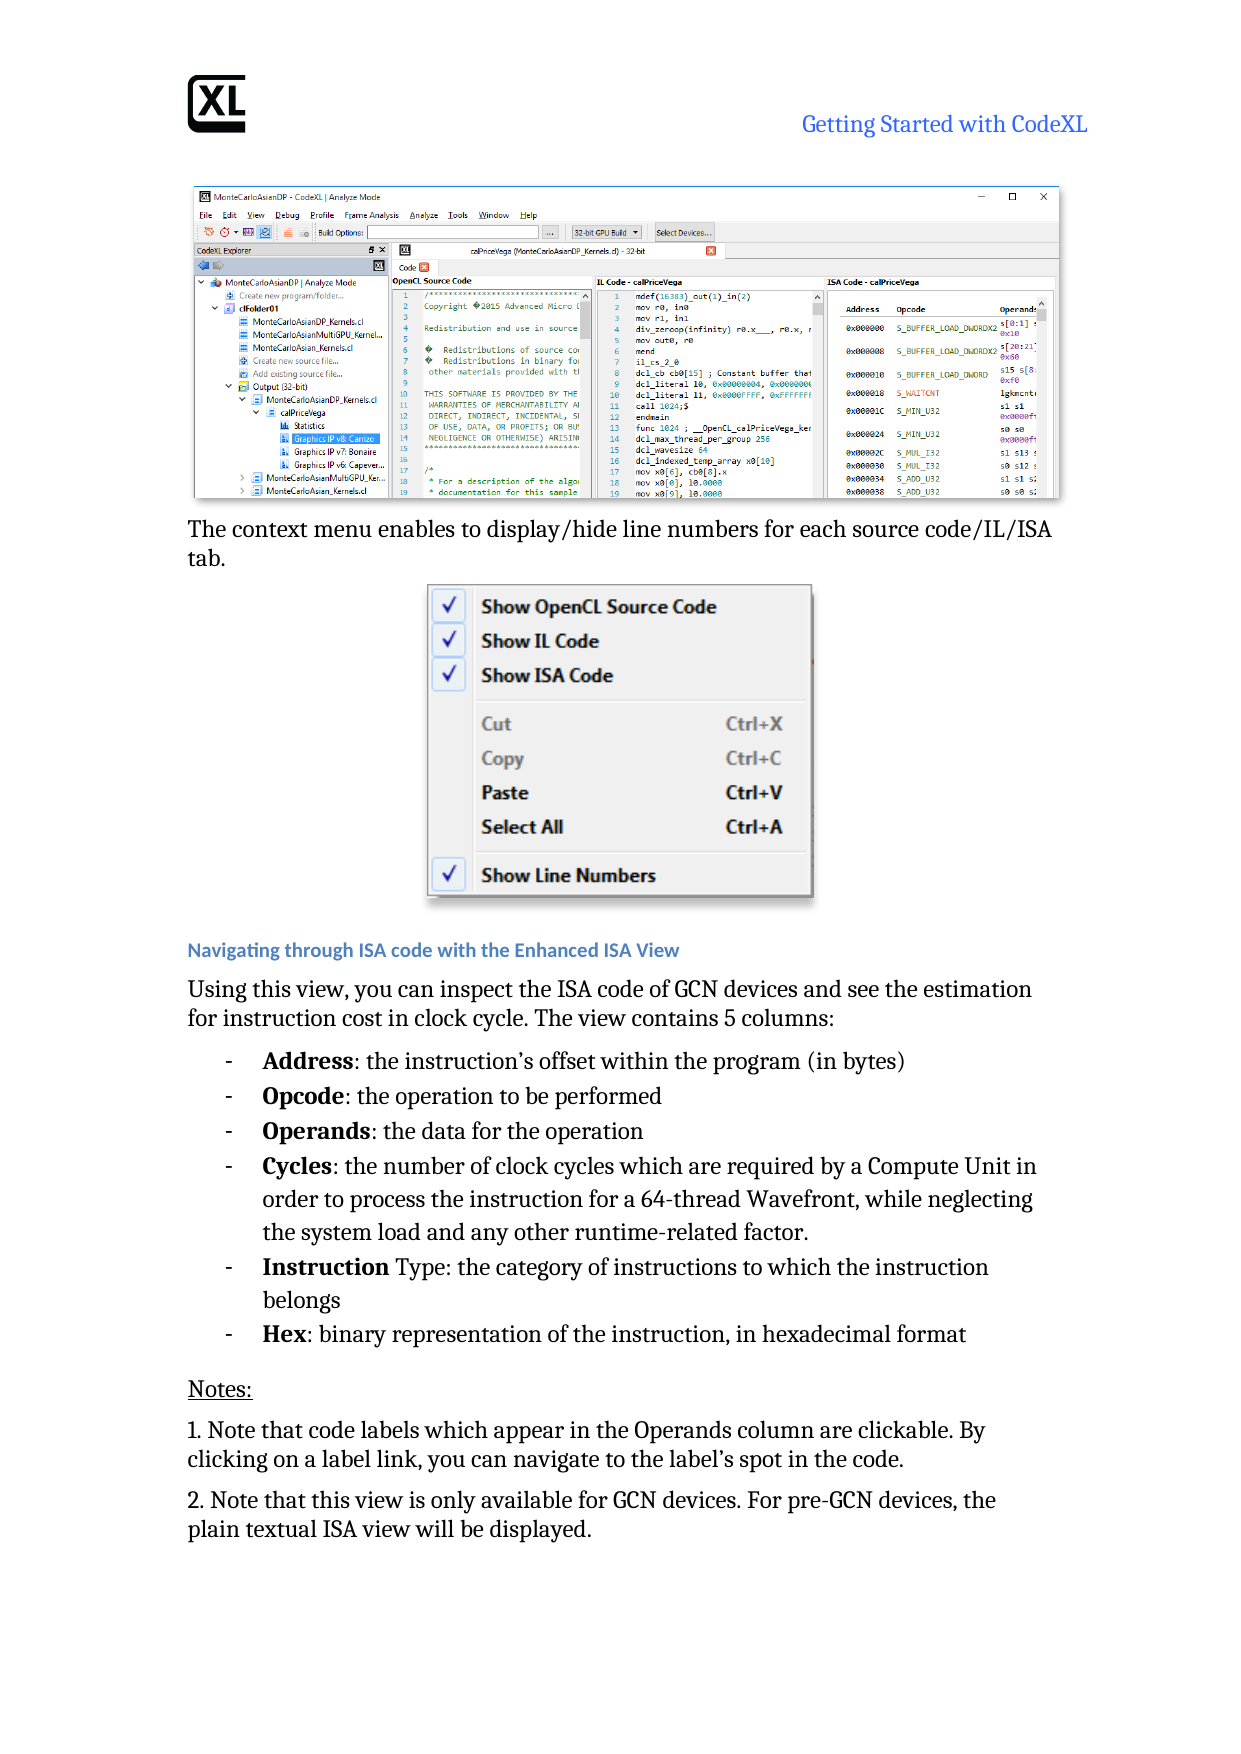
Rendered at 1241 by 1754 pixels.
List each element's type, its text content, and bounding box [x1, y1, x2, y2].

text Using this view, you can inspect the ISA code of GCN devices and see the estimation for instruction cost in clock cycle. The view contains 5 columns: [187, 975, 1053, 1032]
subtitle Navigating through ISA code with the Enhanced ISA View [187, 937, 1053, 962]
list Instruction Type: the category of instructions to which the instruction belongs [225, 1251, 1053, 1314]
list Operands: the data for the operation [225, 1115, 1053, 1146]
list Opcode: the operation to be performed [225, 1080, 1053, 1111]
text 1. Note that code labels which appear in the Operands column are clickable. By clicking on a label link, you can navigate to the label’s spot in the code. [187, 1416, 1053, 1473]
picture [187, 75, 246, 133]
list Hex: binary representation of the instruction, in hexadecimal format [225, 1319, 1053, 1349]
picture [193, 186, 1060, 498]
picture [427, 584, 814, 898]
text The context menu enables to display/hide line numbers for each source code/IL/ISA tab. [187, 515, 1053, 572]
list Cycles: the number of clock cycles which are required by a Compute Unit in order to process the instruction for a 64-thread Wavefront, while neglecting the system load and any other runtime-related factor. [225, 1150, 1053, 1247]
text Notes: [187, 1374, 1053, 1403]
list Address: the instruction’s offset within the program (in bytes) [225, 1045, 1053, 1076]
text 2. Note that this view is only available for GCN devices. For pre-GCN devices, the plain textual ISA view will be displayed. [187, 1486, 1053, 1543]
